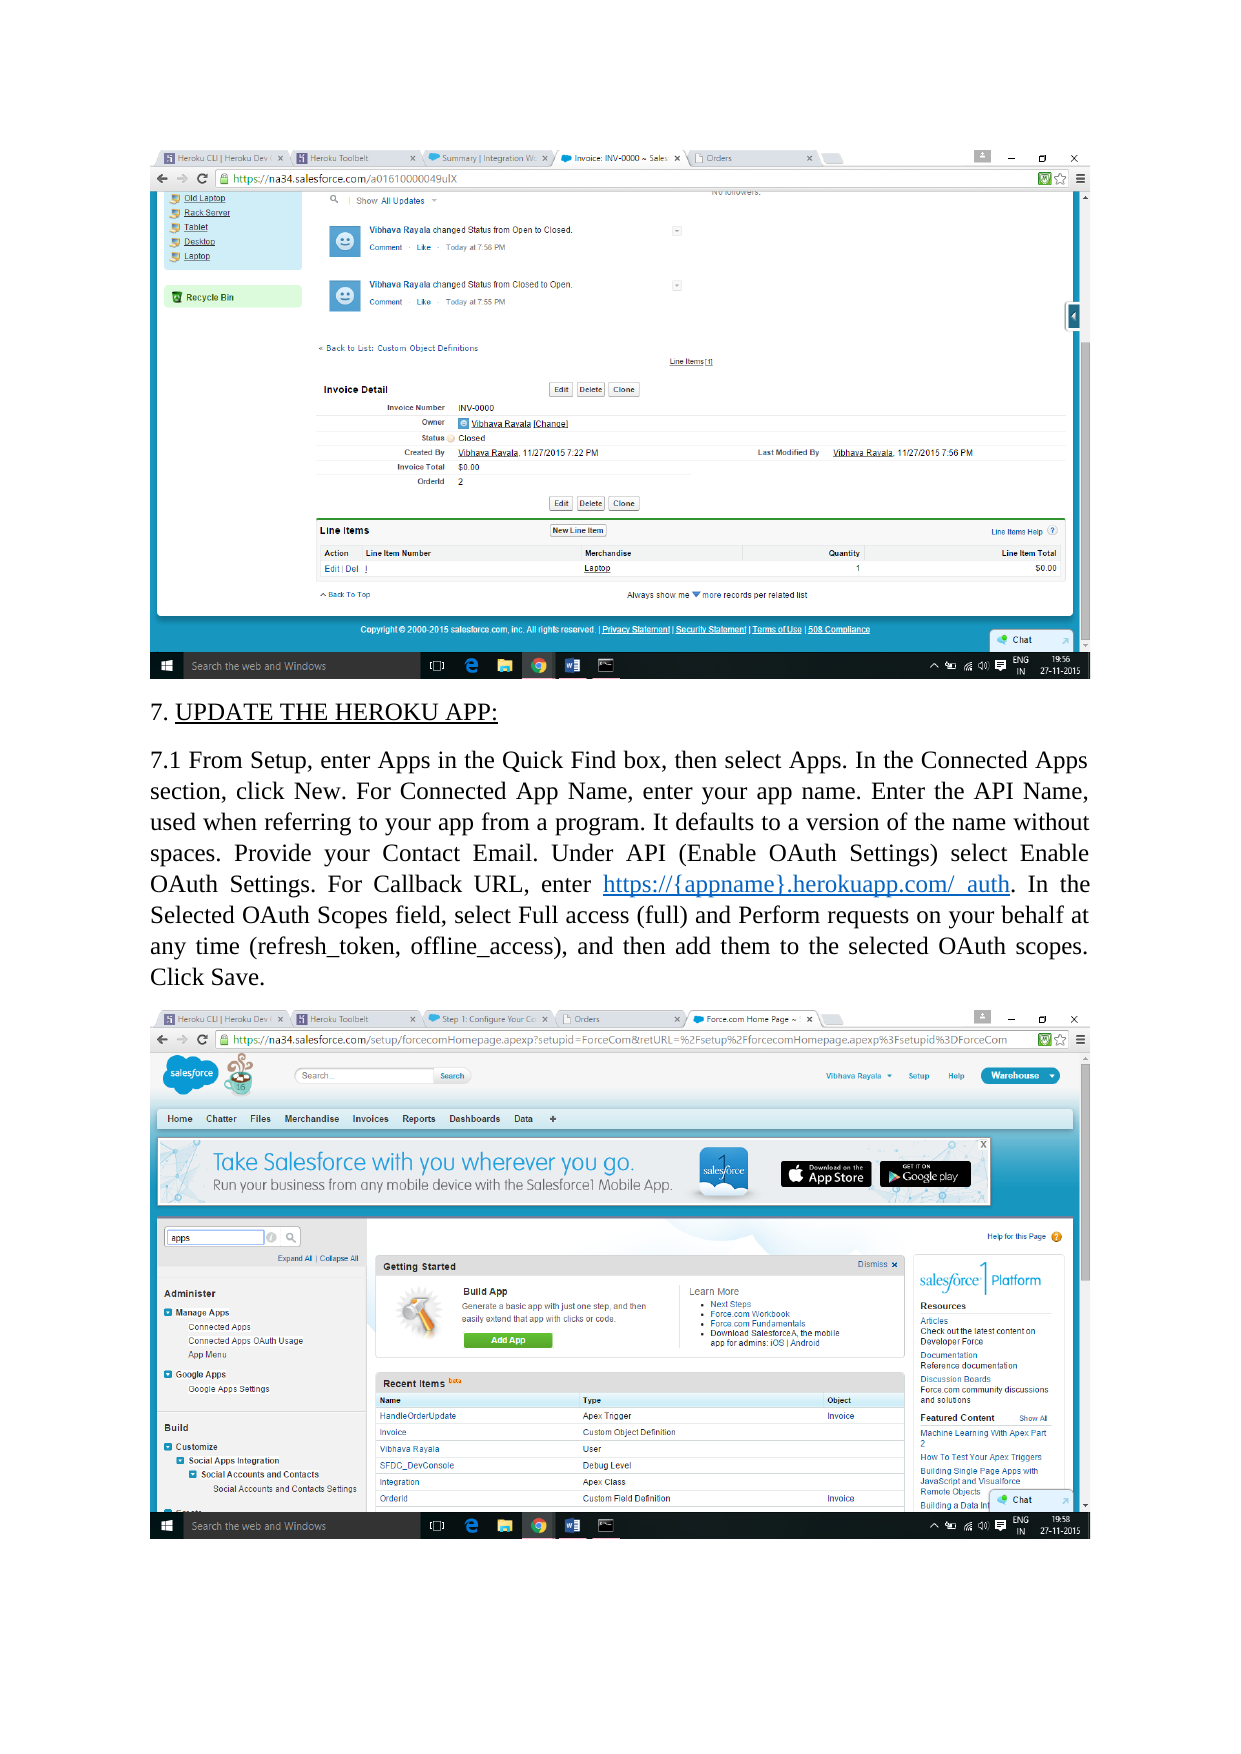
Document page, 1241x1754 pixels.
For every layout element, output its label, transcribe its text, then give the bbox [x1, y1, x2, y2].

picture [150, 150, 1091, 679]
text 7. UPDATE THE HEROKU APP: [150, 697, 1090, 726]
picture [150, 1010, 1091, 1539]
text 7.1 From Setup, enter Apps in the Quick Find box, then select Apps. In the Connected Apps section, click New. For Connected App Name, enter your app name. Enter the API Name, used when referring to your app from a program. It defaults to a version of the name without spaces. Provide your Contact Email. Under API (Enable OAuth Settings) select Enable OAuth Settings. For Callback URL, enter https://{appname}.herokuapp.com/_auth. In the Selected OAuth Scopes field, select Full access (full) and Perform requests on your behalf at any time (refresh_token, offline_access), and then add them to the selected OAuth scopes. Click Save. [150, 745, 1090, 991]
